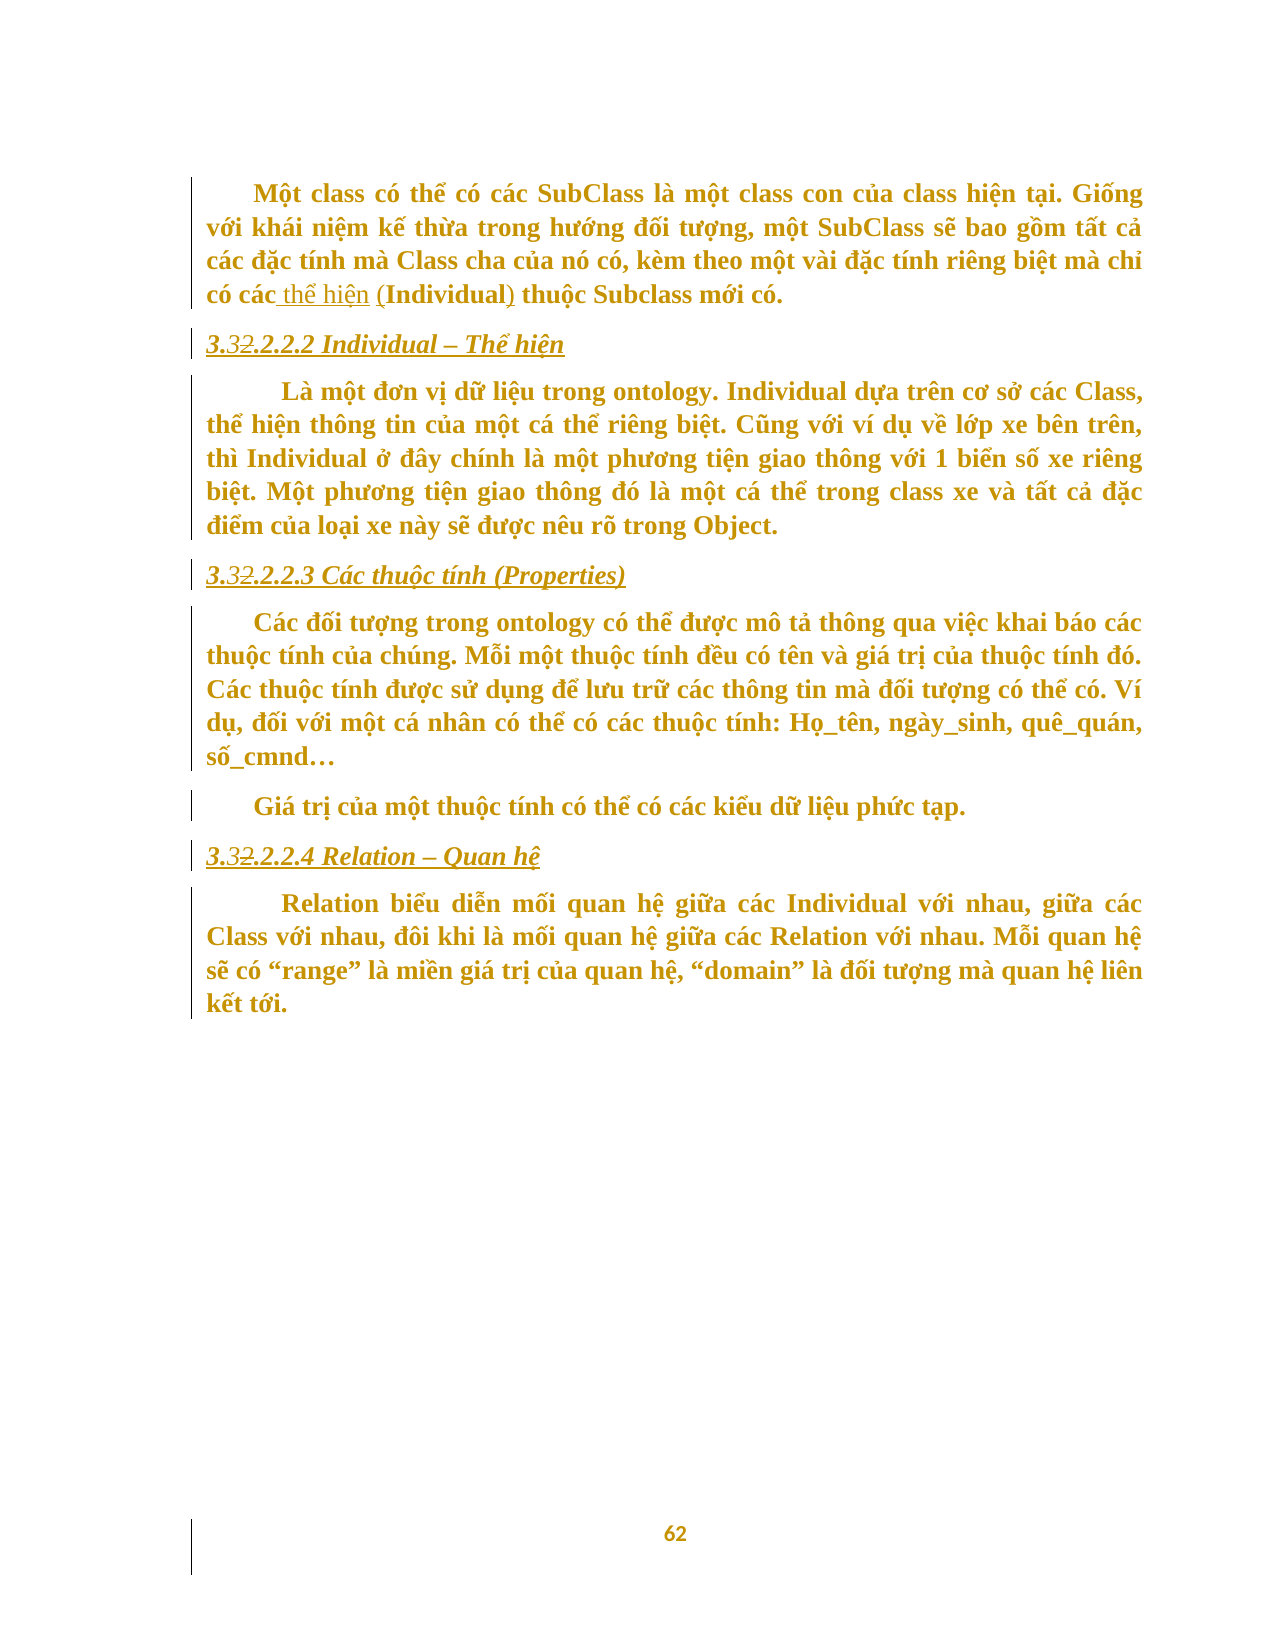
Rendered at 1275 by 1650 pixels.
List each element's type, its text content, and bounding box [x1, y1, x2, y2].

text Các đối tượng trong ontology có thể được mô tả thông qua việc khai báo các thuộc tính của chúng. Mỗi một thuộc tính đều có tên và giá trị của thuộc tính đó. Các thuộc tính được sử dụng để lưu trữ các thông tin mà đối tượng có thể có. Ví dụ, đối với một cá nhân có thể có các thuộc tính: Họ_tên, ngày_sinh, quê_quán, số_cmnd… [206, 606, 1144, 771]
text Relation biểu diễn mối quan hệ giữa các Individual với nhau, giữa các Class với nhau, đôi khi là mối quan hệ giữa các Relation với nhau. Mỗi quan hệ sẽ có “range” là miền giá trị của quan hệ, “domain” là đối tượng mà quan hệ liên kết tới. [206, 887, 1144, 1019]
subtitle 3..2.2.4 Relation – Quan hệ [206, 840, 1144, 871]
text Là một đơn vị dữ liệu trong ontology. Individual dựa trên cơ sở các Class, thể hiện thông tin của một cá thể riêng biệt. Cũng với ví dụ về lớp xe bên trên, thì Individual ở đây chính là một phương tiện giao thông với 1 biển số xe riêng biệt. Một phương tiện giao thông đó là một cá thể trong class xe và tất cả đặc điểm của loại xe này sẽ được nêu rõ trong Object. [206, 375, 1144, 540]
subtitle 3..2.2.3 Các thuộc tính (Properties) [206, 559, 1144, 590]
subtitle 3..2.2.2 Individual – Thể hiện [206, 328, 1144, 359]
text Giá trị của một thuộc tính có thể có các kiểu dữ liệu phức tạp. [206, 790, 1144, 821]
text Một class có thể có các SubClass là một class con của class hiện tại. Giống với khái niệm kế thừa trong hướng đối tượng, một SubClass sẽ bao gồm tất cả các đặc tính mà Class cha của nó có, kèm theo một vài đặc tính riêng biệt mà chỉ có các Individual thuộc Subclass mới có. [206, 177, 1144, 309]
